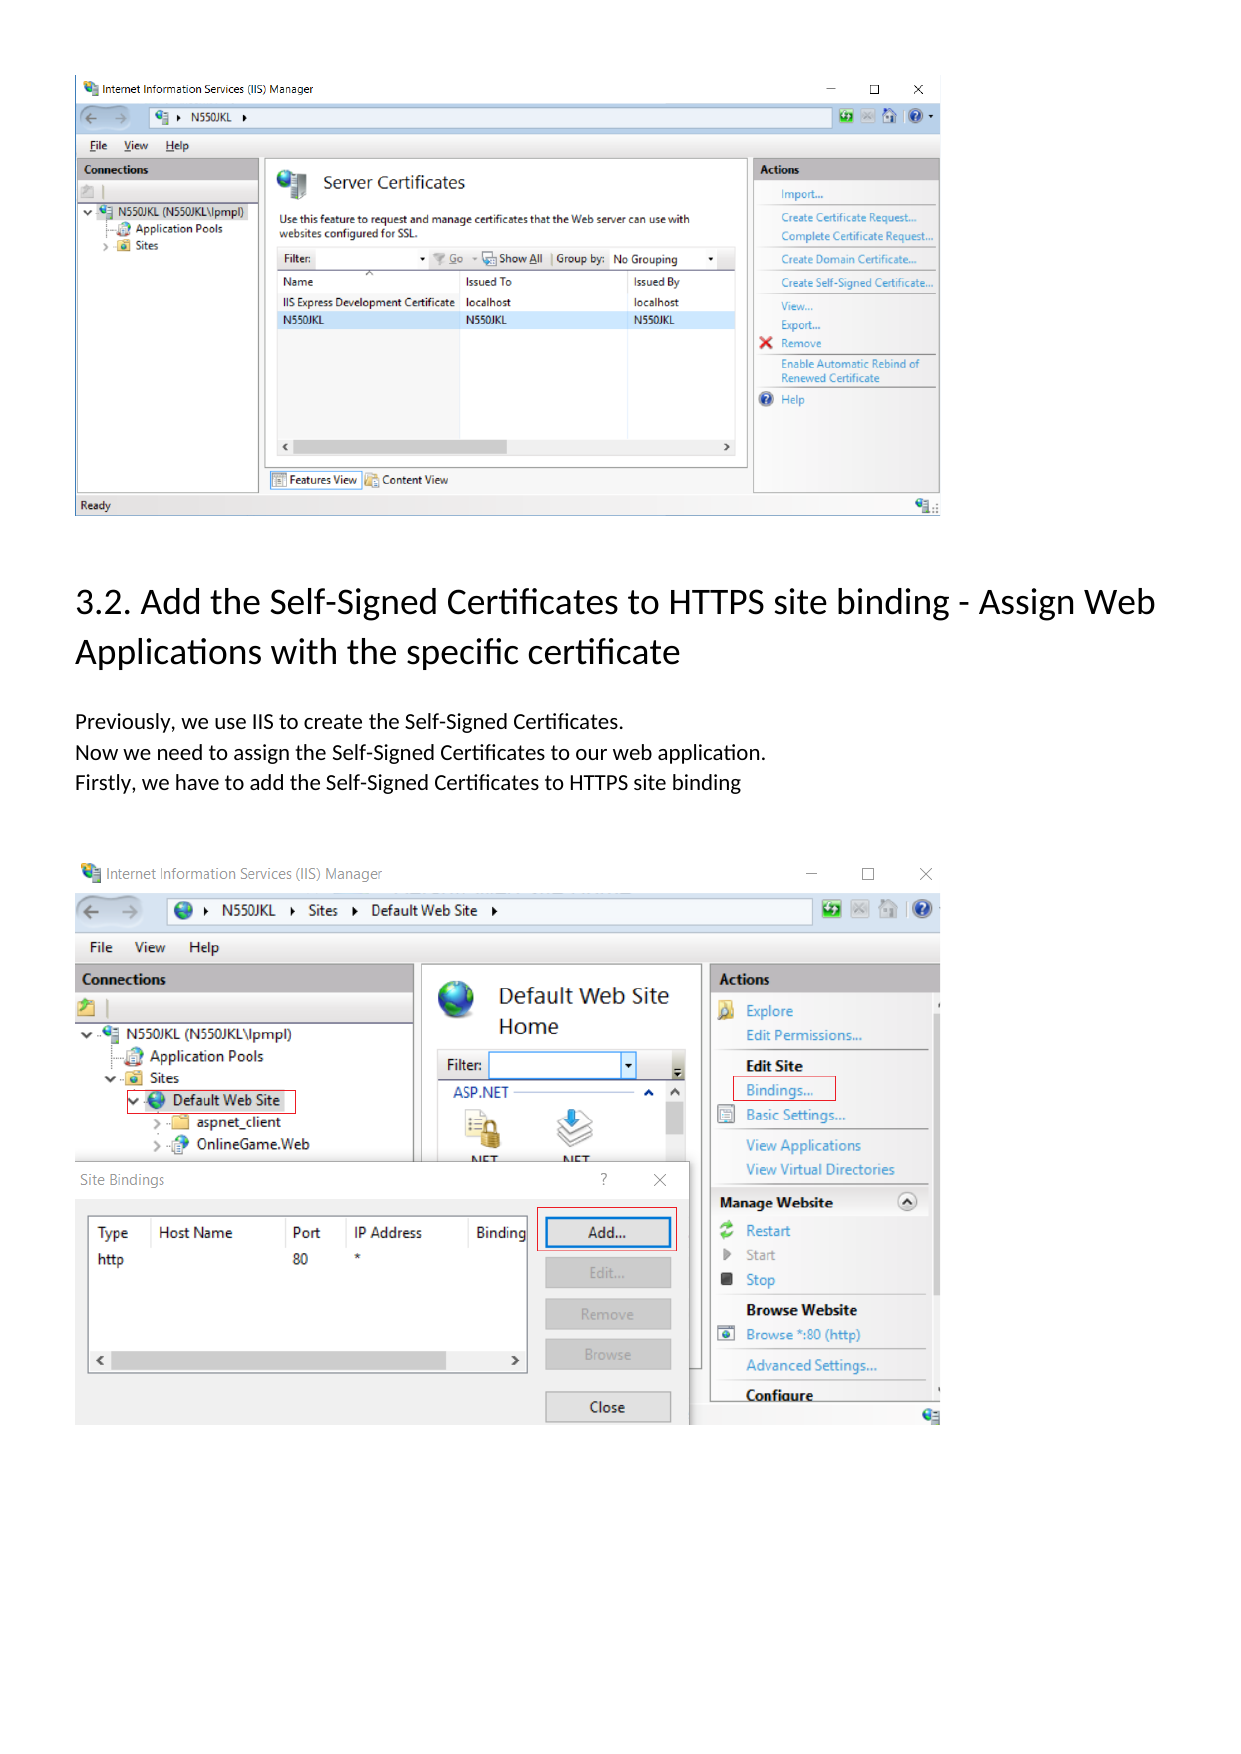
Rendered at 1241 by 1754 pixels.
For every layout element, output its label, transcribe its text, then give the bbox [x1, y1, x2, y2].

text Firstly, we have to add the Self-Signed Certificates to HTTPS site binding [75, 768, 1165, 796]
picture [75, 75, 941, 516]
text 3.2. Add the Self-Signed Certificates to HTTPS site binding - Assign Web Applications with the specific certificate [75, 578, 1165, 673]
picture [75, 858, 941, 1425]
text Previously, we use IIS to create the Self-Signed Certificates. [75, 707, 1165, 735]
text Now we need to assign the Self-Signed Certificates to our web application. [75, 738, 1165, 766]
